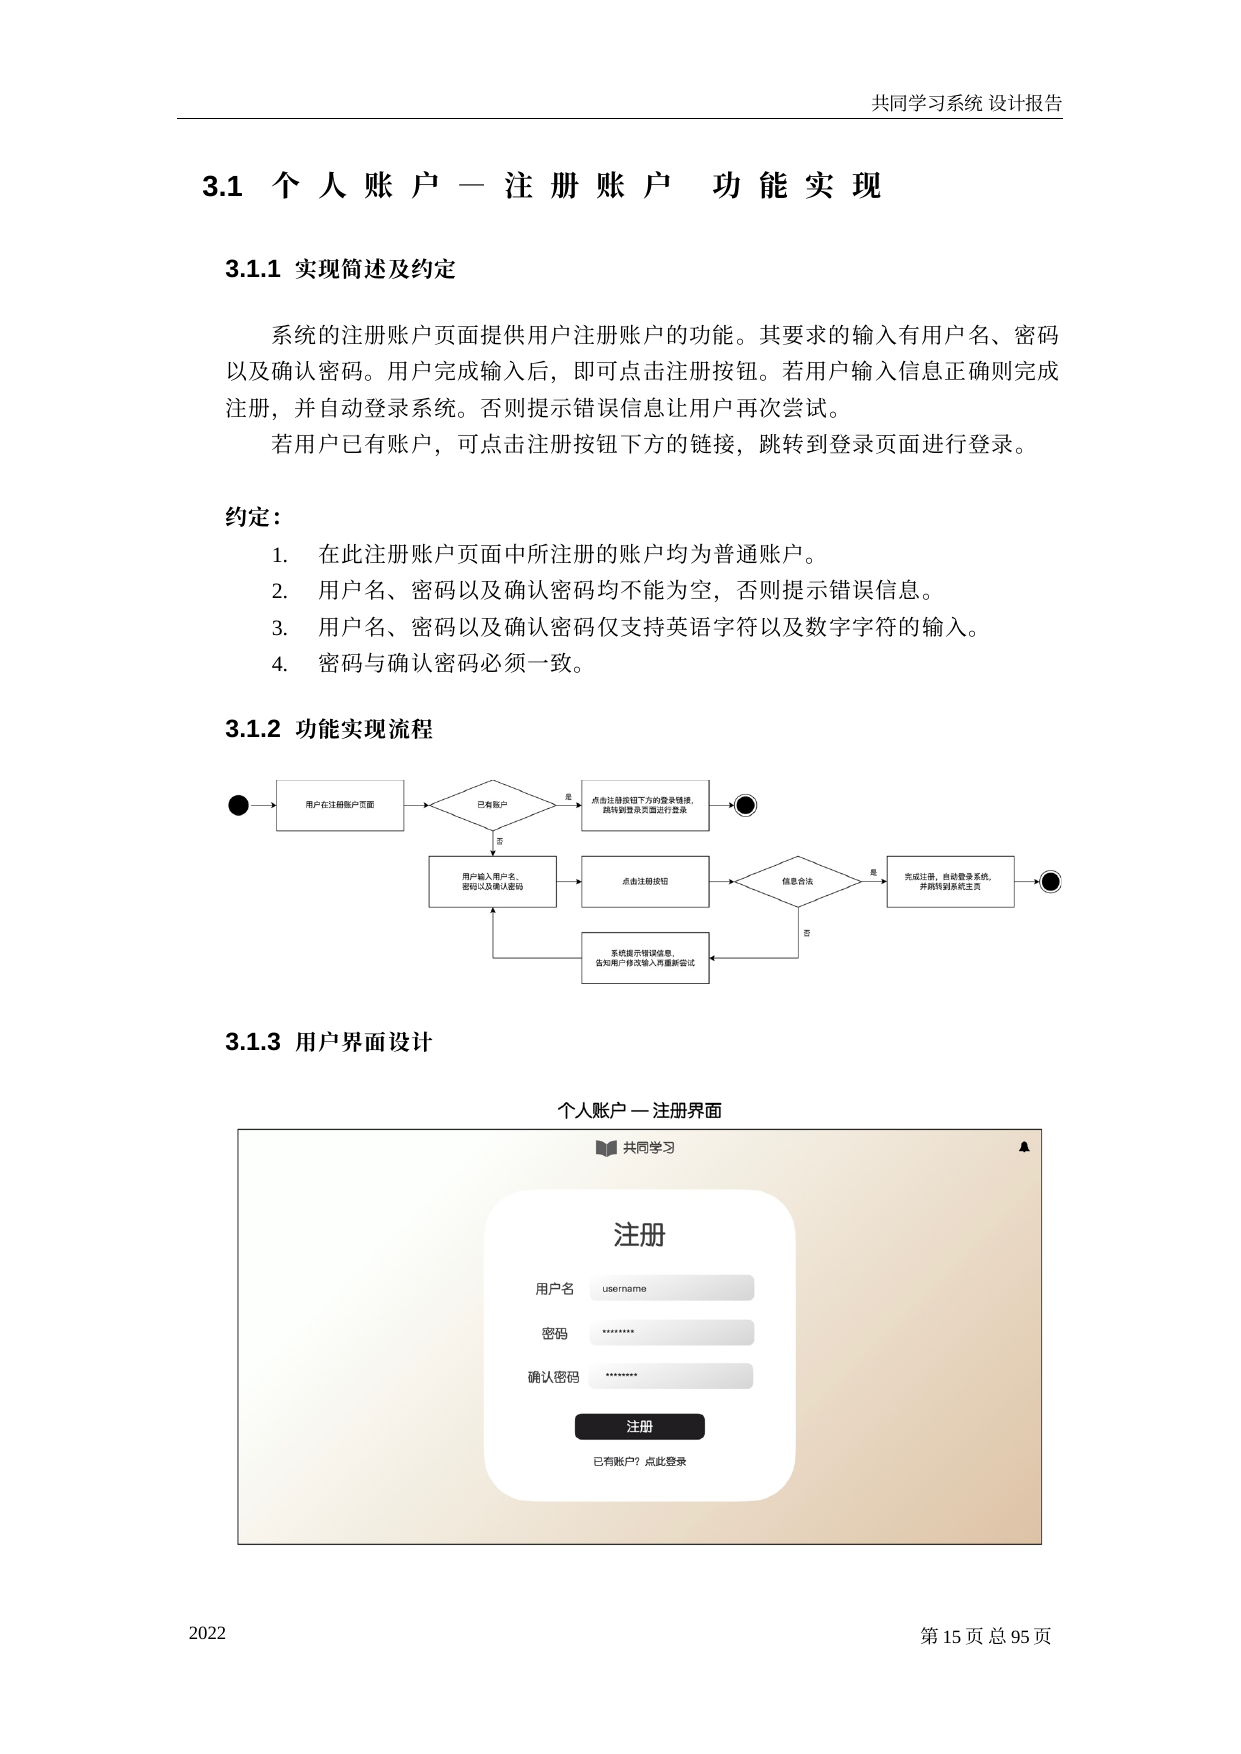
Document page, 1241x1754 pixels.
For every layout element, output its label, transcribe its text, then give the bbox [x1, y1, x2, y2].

list 在此注册账户页面中所注册的账户均为普通账户。 [266, 534, 1061, 571]
subtitle 实现简述及约定 [208, 250, 1061, 286]
list 用户名、密码以及确认密码均不能为空，否则提示错误信息。 [266, 571, 1061, 607]
text 约定： [208, 498, 1061, 534]
picture [225, 1090, 1053, 1556]
subtitle 功能实现流程 [208, 709, 1061, 746]
list 用户名、密码以及确认密码仅支持英语字符以及数字字符的输入。 [266, 607, 1061, 644]
picture [225, 780, 1062, 984]
list 密码与确认密码必须一致。 [266, 644, 1061, 680]
subtitle 用户界面设计 [208, 1023, 1061, 1059]
subtitle 个人账户—注册账户 功能实现 [191, 148, 1061, 221]
text 若用户已有账户，可点击注册按钮下方的链接，跳转到登录页面进行登录。 [222, 425, 1061, 461]
text 系统的注册账户页面提供用户注册账户的功能。其要求的输入有用户名、密码以及确认密码。用户完成输入后，即可点击注册按钮。若用户输入信息正确则完成注册，并自动登录系统。否则提示错误信息让用户再次尝试。 [222, 316, 1061, 425]
